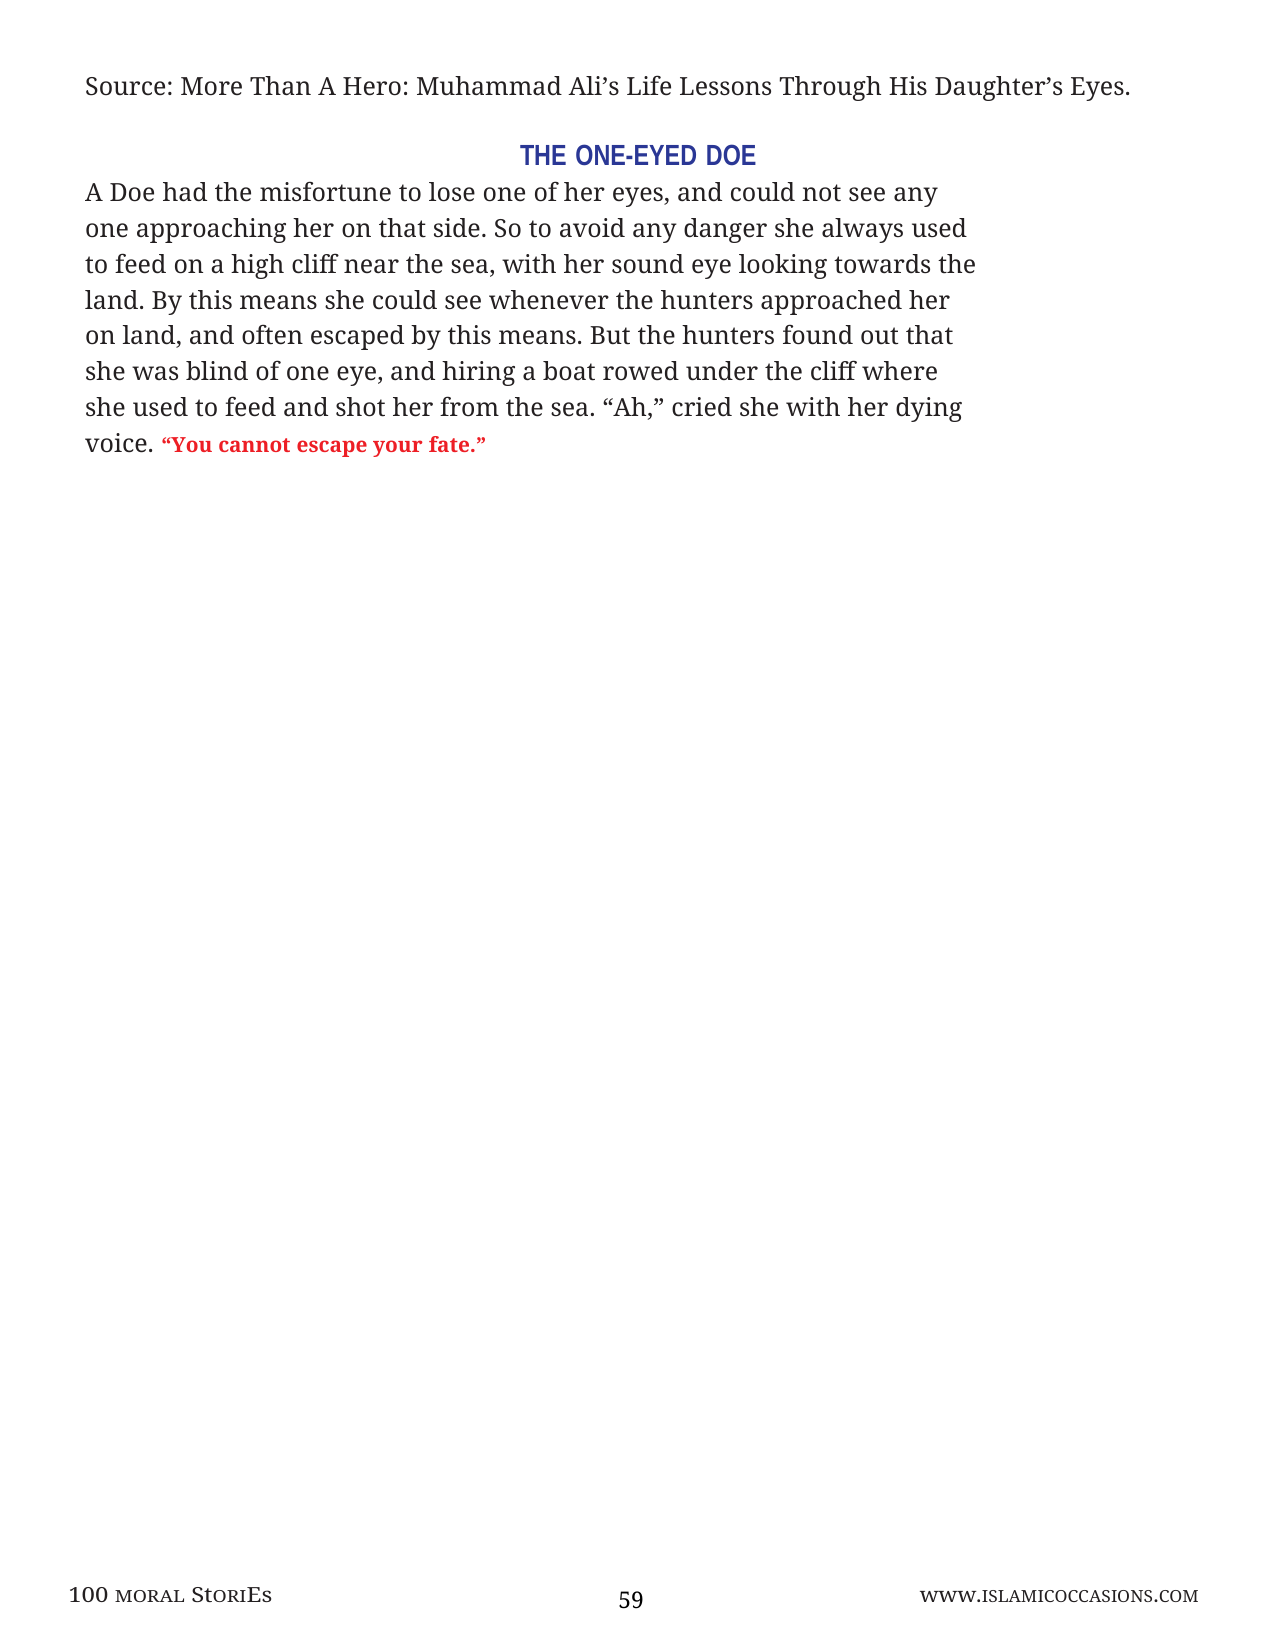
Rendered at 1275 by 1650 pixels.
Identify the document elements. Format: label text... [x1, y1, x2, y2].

text Source: More Than A Hero: Muhammad Ali’s Life Lessons Through His Daughter’s Eyes. [85, 69, 1210, 103]
text A Doe had the misfortune to lose one of her eyes, and could not see any one approaching her on that side. So to avoid any danger she always used to feed on a high cliff near the sea, with her sound eye looking towards the land. By this means she could see whenever the hunters approached her on land, and often escaped by this means. But the hunters found out that she was blind of one eye, and hiring a boat rowed under the cliff where she used to feed and shot her from the sea. “Ah,” cried she with her dying voice. “You cannot escape your fate.” [85, 175, 978, 459]
subtitle THE ONE-EYED DOE [87, 138, 1189, 172]
